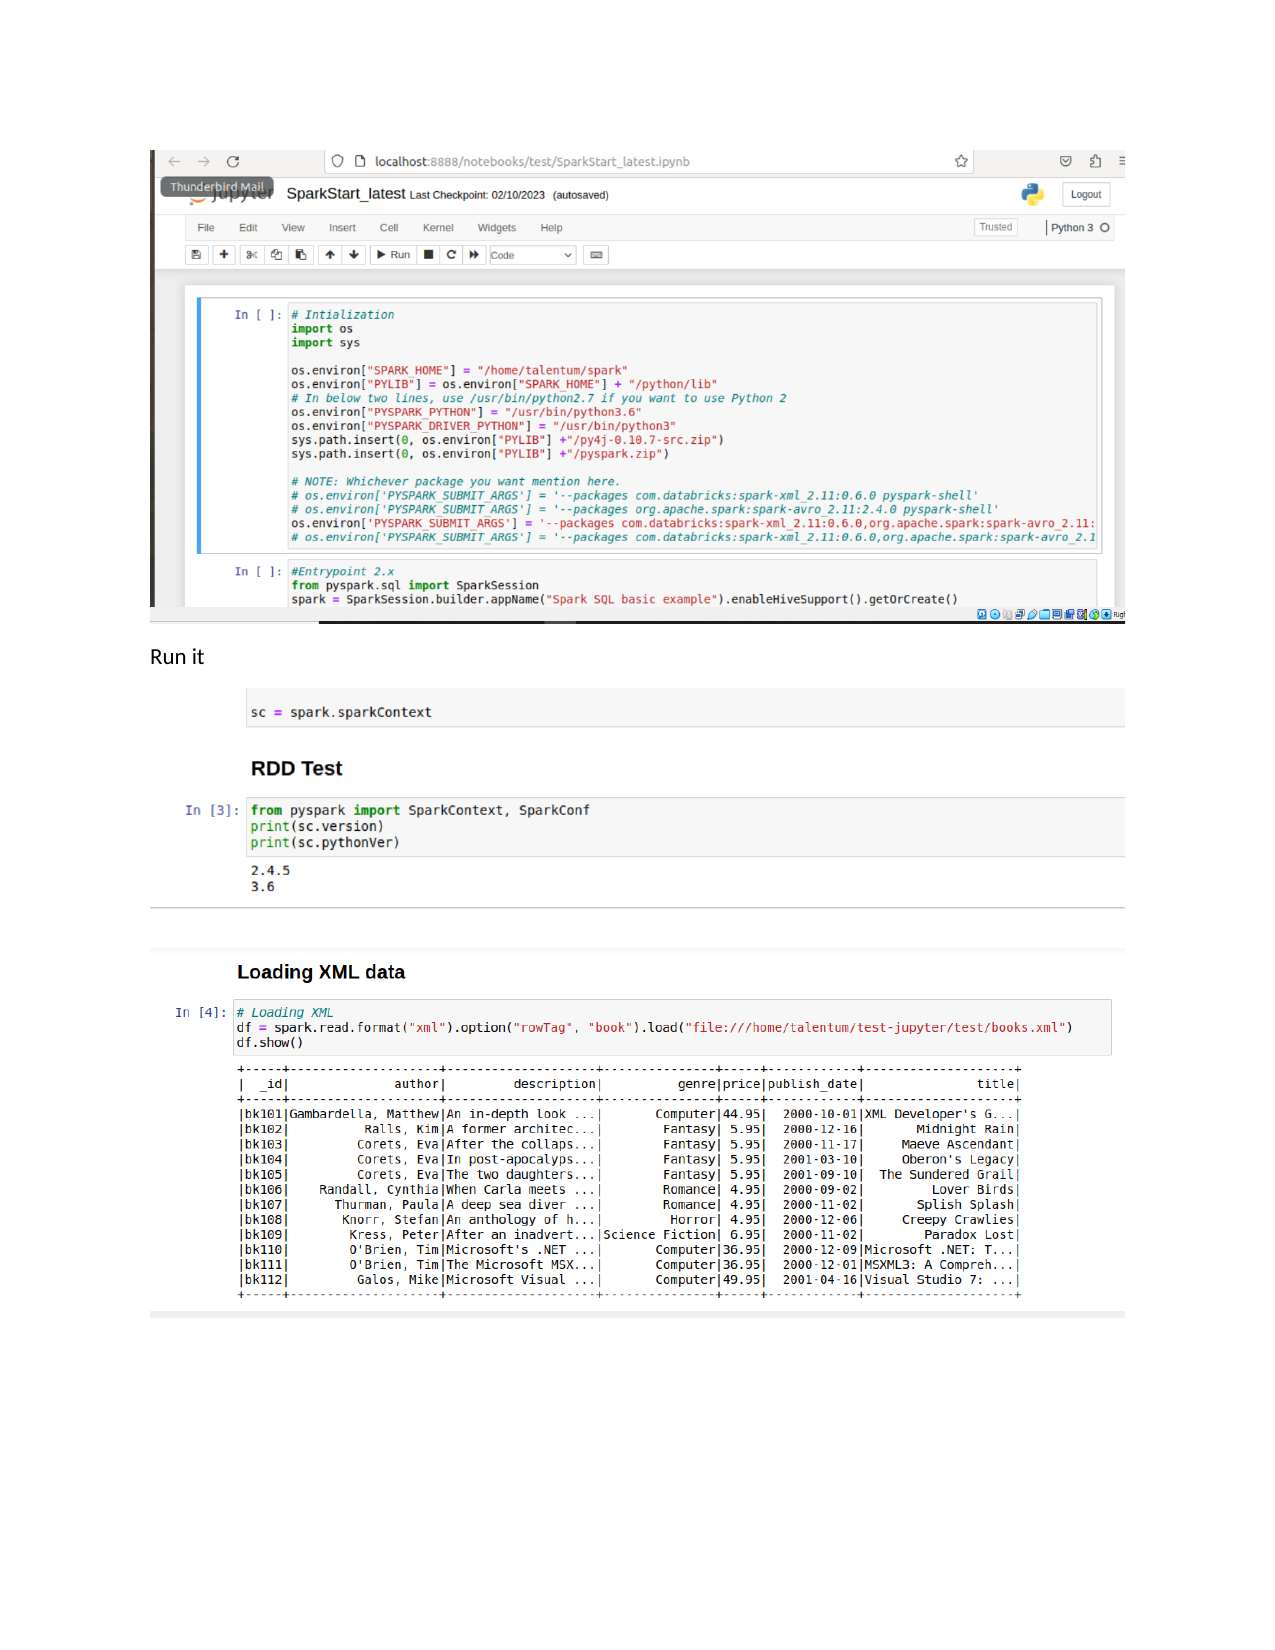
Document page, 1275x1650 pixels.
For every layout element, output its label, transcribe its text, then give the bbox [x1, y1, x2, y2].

picture [150, 948, 1125, 1318]
picture [150, 688, 1125, 930]
picture [150, 150, 1125, 624]
text Run it [150, 642, 1125, 670]
